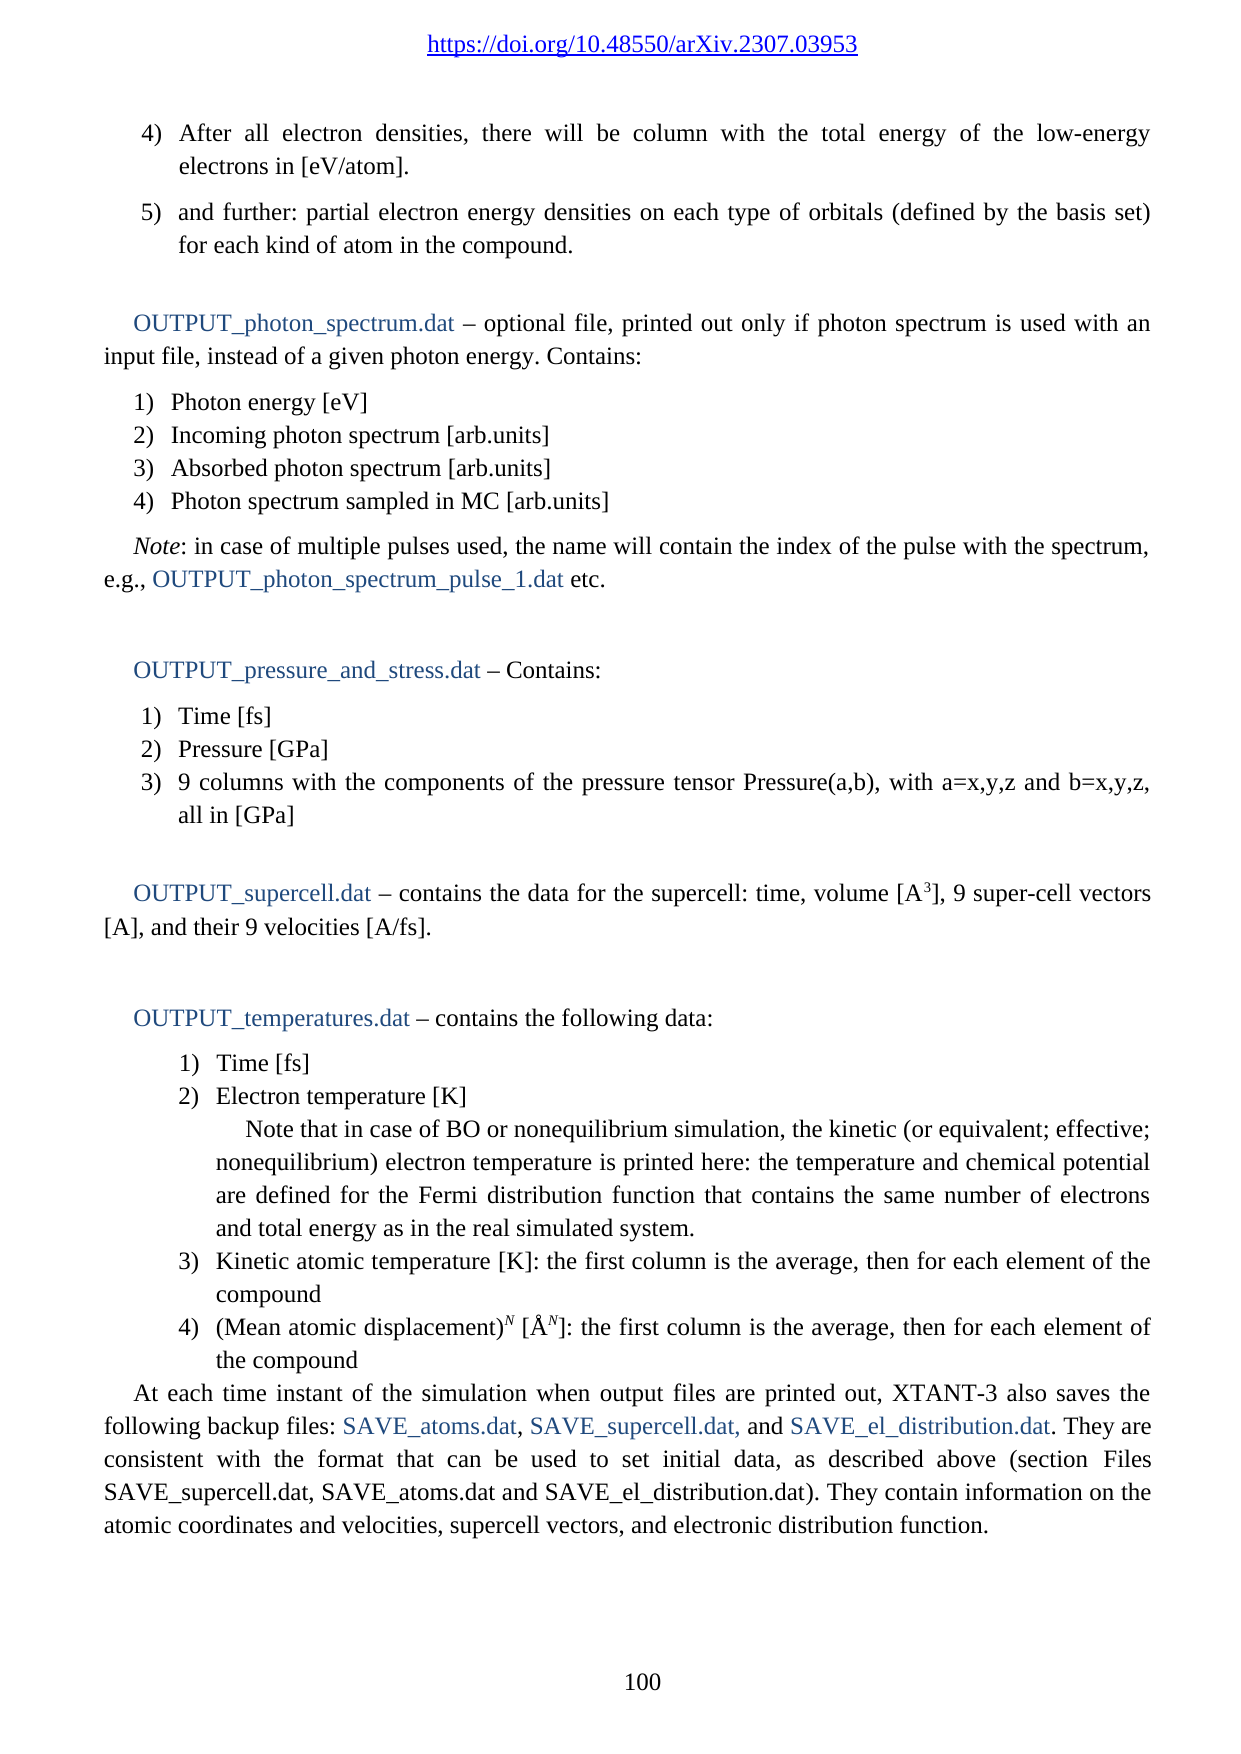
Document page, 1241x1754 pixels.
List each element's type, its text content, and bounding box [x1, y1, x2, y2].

list Kinetic atomic temperature [K]: the first column is the average, then for each element of the compound [178, 1246, 1152, 1308]
list Photon energy [eV] [133, 387, 1152, 416]
text Note that in case of BO or nonequilibrium simulation, the kinetic (or equivalent; effective; nonequilibrium) electron temperature is printed here: the temperature and chemical potential are defined for the Fermi distribution function that contains the same number of electrons and total energy as in the real simulated system. [216, 1114, 1152, 1242]
list and further: partial electron energy densities on each type of orbitals (defined by the basis set) for each kind of atom in the compound. [141, 197, 1152, 258]
list Time [fs] [178, 1048, 1152, 1077]
list Absorbed photon spectrum [arb.units] [133, 453, 1152, 482]
list After all electron densities, there will be column with the total energy of the low-energy electrons in [eV/atom]. [141, 118, 1152, 180]
list Time [fs] [141, 701, 1152, 730]
text OUTPUT_supercell.dat – contains the data for the supercell: time, volume [A3], 9 super-cell vectors [A], and their 9 velocities [A/fs]. [103, 878, 1152, 940]
list 9 columns with the components of the pressure tensor Pressure(a,b), with a=x,y,z and b=x,y,z, all in [GPa] [141, 767, 1152, 829]
list Pressure [GPa] [141, 734, 1152, 763]
text Note: in case of multiple pulses used, the name will contain the index of the pulse with the spectrum, e.g., OUTPUT_photon_spectrum_pulse_1.dat etc. [103, 531, 1152, 593]
list Electron temperature [K] [178, 1081, 1152, 1110]
text OUTPUT_pressure_and_stress.dat – Contains: [103, 655, 1152, 684]
list Photon spectrum sampled in MC [arb.units] [133, 486, 1152, 514]
text At each time instant of the simulation when output files are printed out, XTANT-3 also saves the following backup files: SAVE_atoms.dat, SAVE_supercell.dat, and SAVE_el_distribution.dat. They are consistent with the format that can be used to set initial data, as described above (section Files SAVE_supercell.dat, SAVE_atoms.dat and SAVE_el_distribution.dat). They contain information on the atomic coordinates and velocities, supercell vectors, and electronic distribution function. [103, 1378, 1152, 1539]
text OUTPUT_temperatures.dat – contains the following data: [103, 1003, 1152, 1031]
text OUTPUT_photon_spectrum.dat – optional file, printed out only if photon spectrum is used with an input file, instead of a given photon energy. Contains: [103, 308, 1152, 370]
list (Mean atomic displacement)N [ÅN]: the first column is the average, then for each element of the compound [178, 1312, 1152, 1374]
list Incoming photon spectrum [arb.units] [133, 420, 1152, 448]
